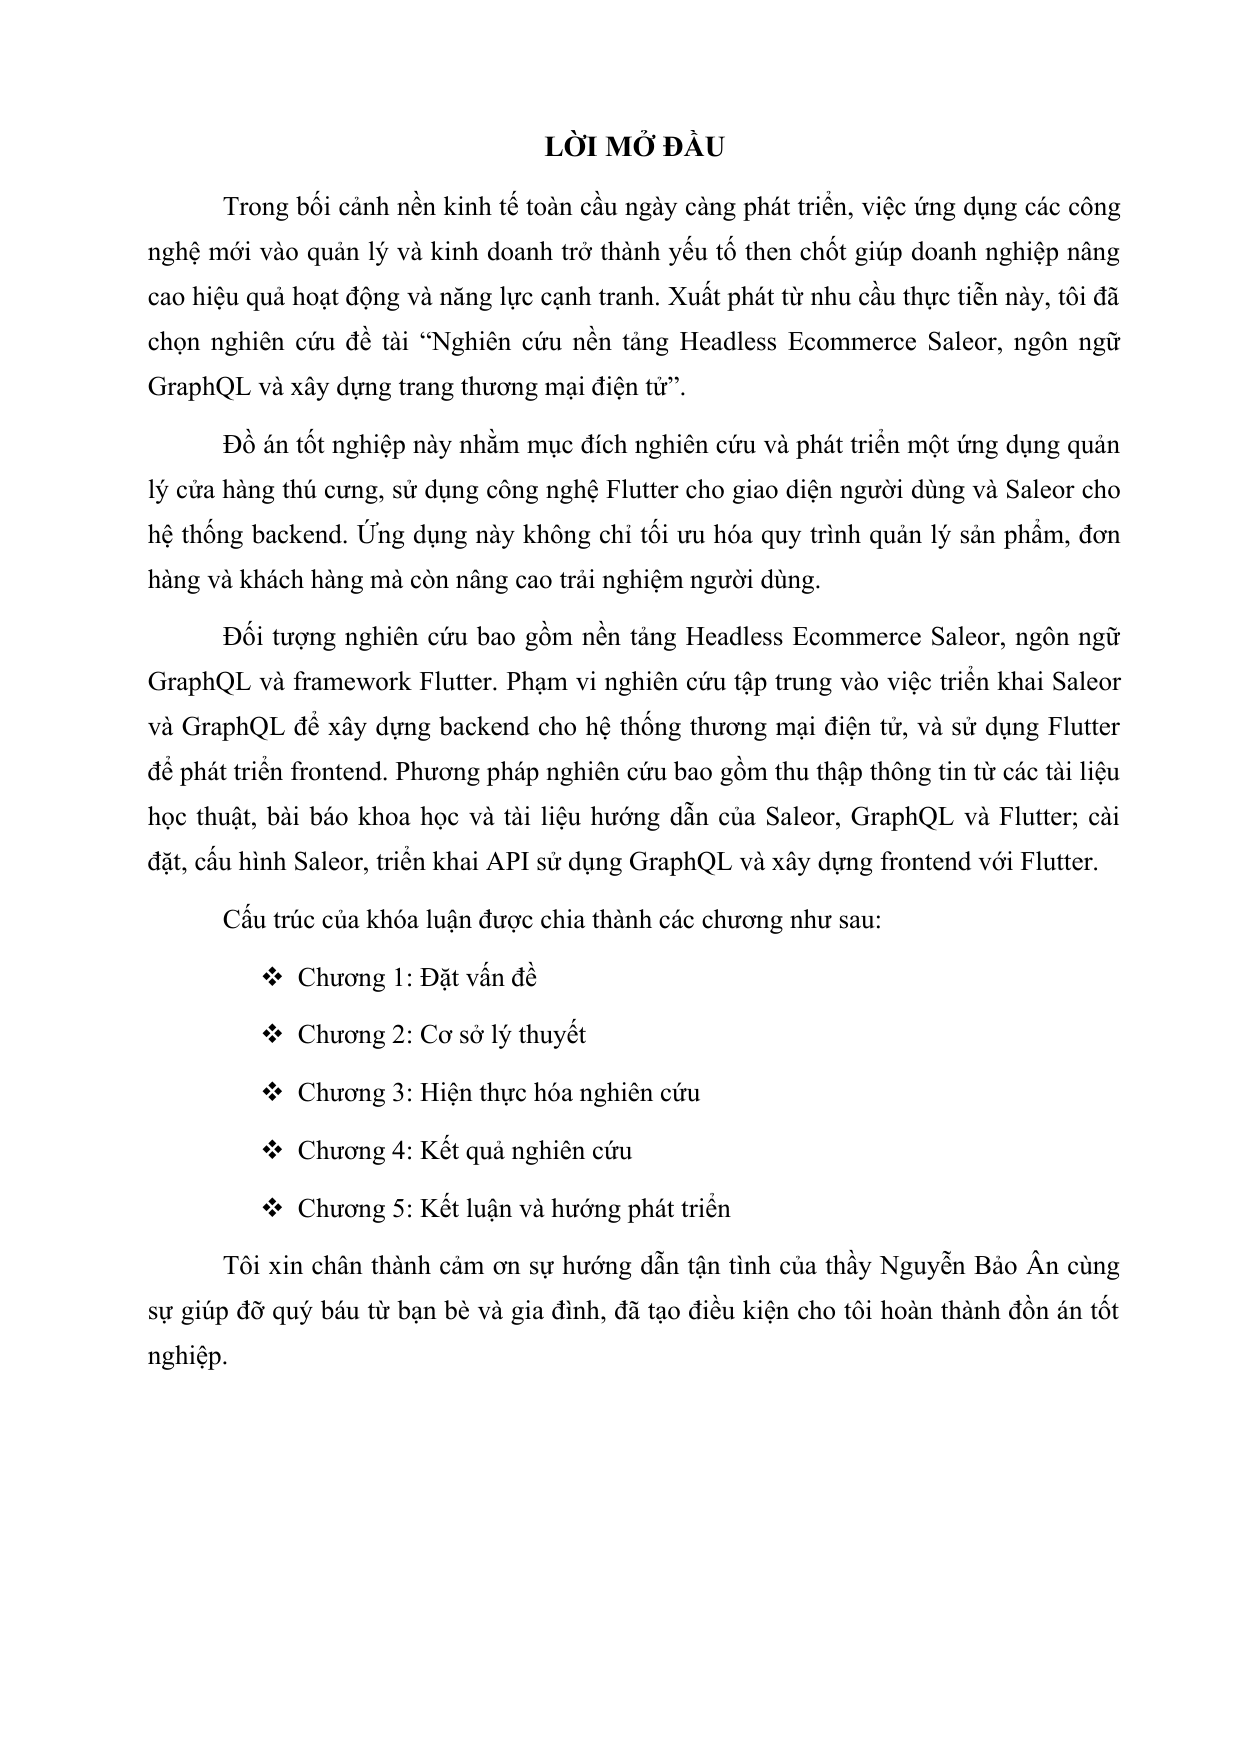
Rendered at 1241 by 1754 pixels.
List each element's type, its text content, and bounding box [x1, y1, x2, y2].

text LỜI MỞ ĐẦU [148, 131, 1122, 163]
list Chương 5: Kết luận và hướng phát triển [260, 1193, 1122, 1223]
text Đồ án tốt nghiệp này nhằm mục đích nghiên cứu và phát triển một ứng dụng quản lý cửa hàng thú cưng, sử dụng công nghệ Flutter cho giao diện người dùng và Saleor cho hệ thống backend. Ứng dụng này không chỉ tối ưu hóa quy trình quản lý sản phẩm, đơn hàng và khách hàng mà còn nâng cao trải nghiệm người dùng. [148, 429, 1122, 594]
text Tôi xin chân thành cảm ơn sự hướng dẫn tận tình của thầy Nguyễn Bảo Ân cùng sự giúp đỡ quý báu từ bạn bè và gia đình, đã tạo điều kiện cho tôi hoàn thành đồn án tốt nghiệp. [148, 1251, 1122, 1371]
list Chương 4: Kết quả nghiên cứu [260, 1135, 1122, 1165]
text Trong bối cảnh nền kinh tế toàn cầu ngày càng phát triển, việc ứng dụng các công nghệ mới vào quản lý và kinh doanh trở thành yếu tố then chốt giúp doanh nghiệp nâng cao hiệu quả hoạt động và năng lực cạnh tranh. Xuất phát từ nhu cầu thực tiễn này, tôi đã chọn nghiên cứu đề tài “Nghiên cứu nền tảng Headless Ecommerce Saleor, ngôn ngữ GraphQL và xây dựng trang thương mại điện tử”. [148, 192, 1122, 402]
list Chương 3: Hiện thực hóa nghiên cứu [260, 1077, 1122, 1107]
text Cấu trúc của khóa luận được chia thành các chương như sau: [148, 904, 1122, 934]
list Chương 1: Đặt vấn đề [260, 962, 1122, 992]
list Chương 2: Cơ sở lý thuyết [260, 1019, 1122, 1049]
text Đối tượng nghiên cứu bao gồm nền tảng Headless Ecommerce Saleor, ngôn ngữ GraphQL và framework Flutter. Phạm vi nghiên cứu tập trung vào việc triển khai Saleor và GraphQL để xây dựng backend cho hệ thống thương mại điện tử, và sử dụng Flutter để phát triển frontend. Phương pháp nghiên cứu bao gồm thu thập thông tin từ các tài liệu học thuật, bài báo khoa học và tài liệu hướng dẫn của Saleor, GraphQL và Flutter; cài đặt, cấu hình Saleor, triển khai API sử dụng GraphQL và xây dựng frontend với Flutter. [148, 622, 1122, 877]
